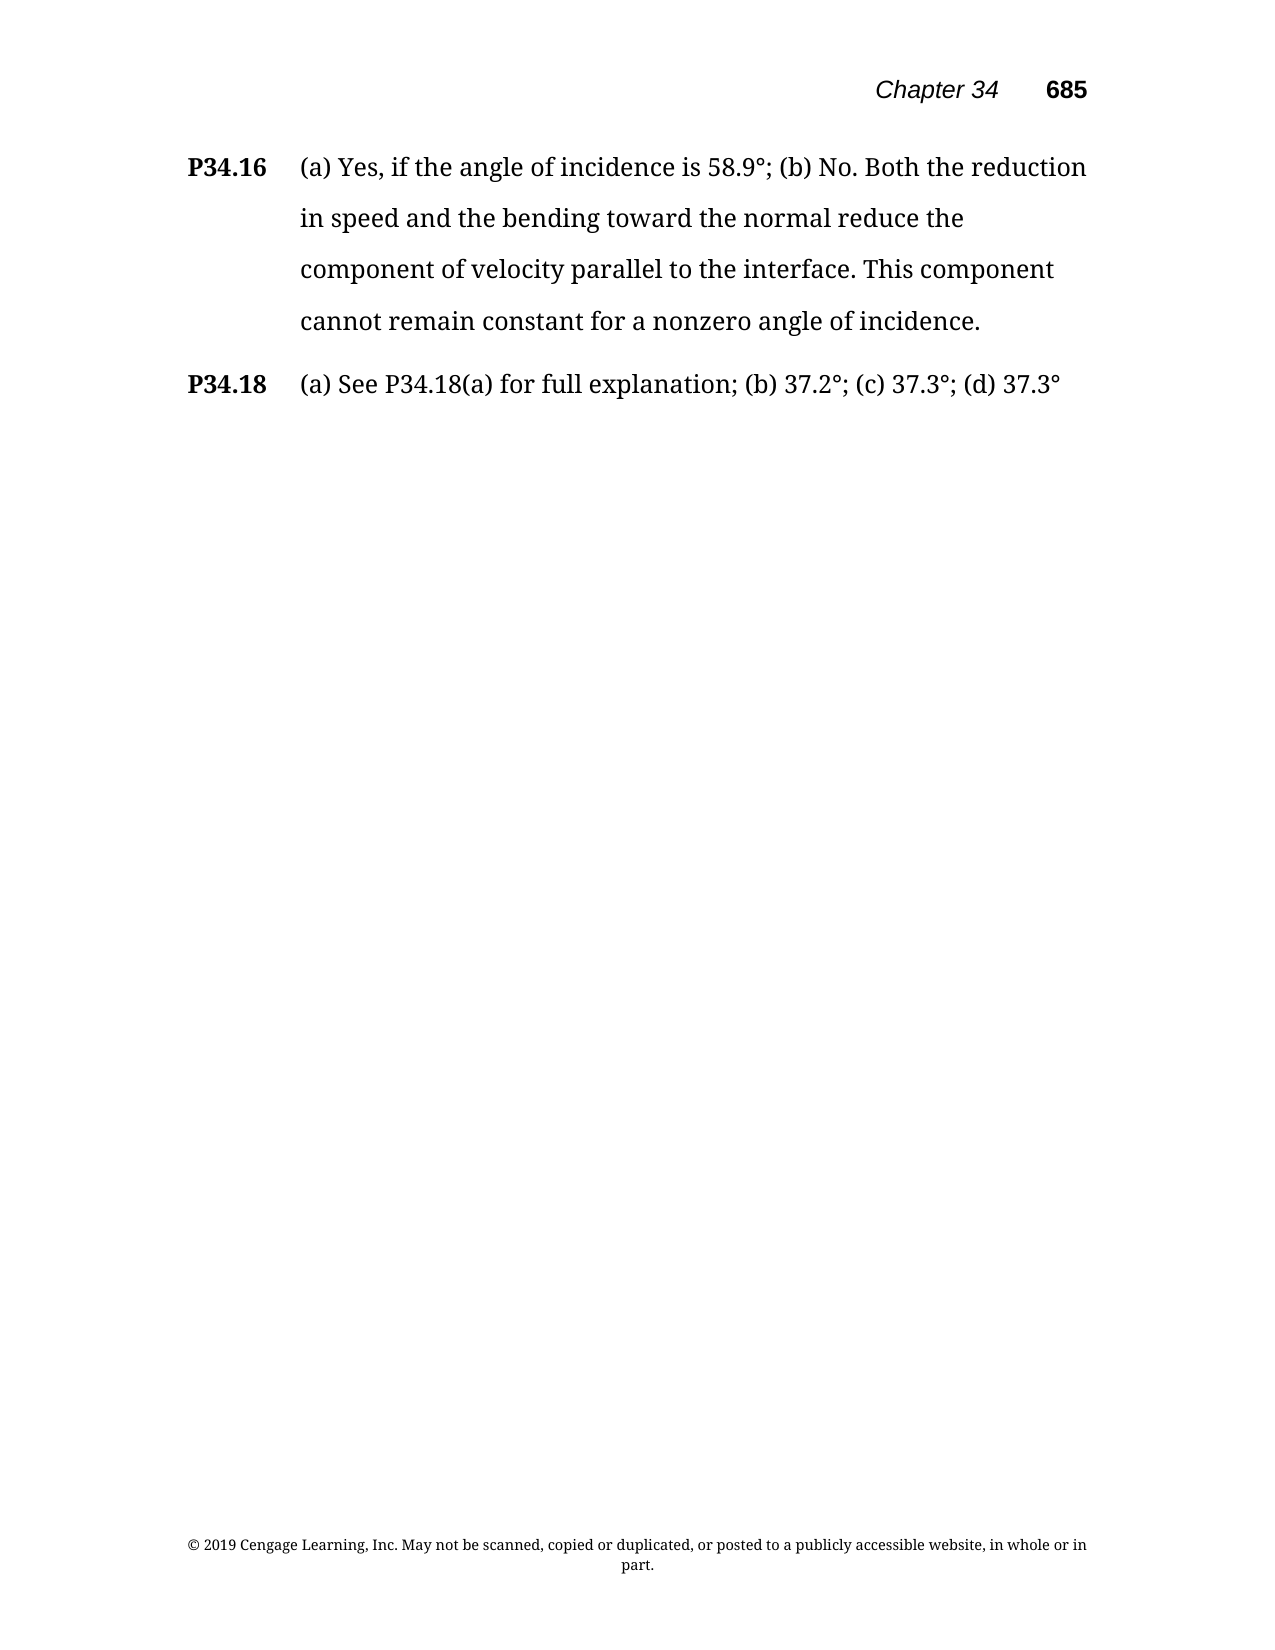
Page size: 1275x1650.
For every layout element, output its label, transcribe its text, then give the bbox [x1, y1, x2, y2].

text P34.18 (a) See P34.18(a) for full explanation; (b) 37.2°; (c) 37.3°; (d) 37.3° [187, 367, 1087, 401]
text P34.16 (a) Yes, if the angle of incidence is 58.9°; (b) No. Both the reduction in speed and the bending toward the normal reduce the component of velocity parallel to the interface. This component cannot remain constant for a nonzero angle of incidence. [187, 150, 1087, 337]
